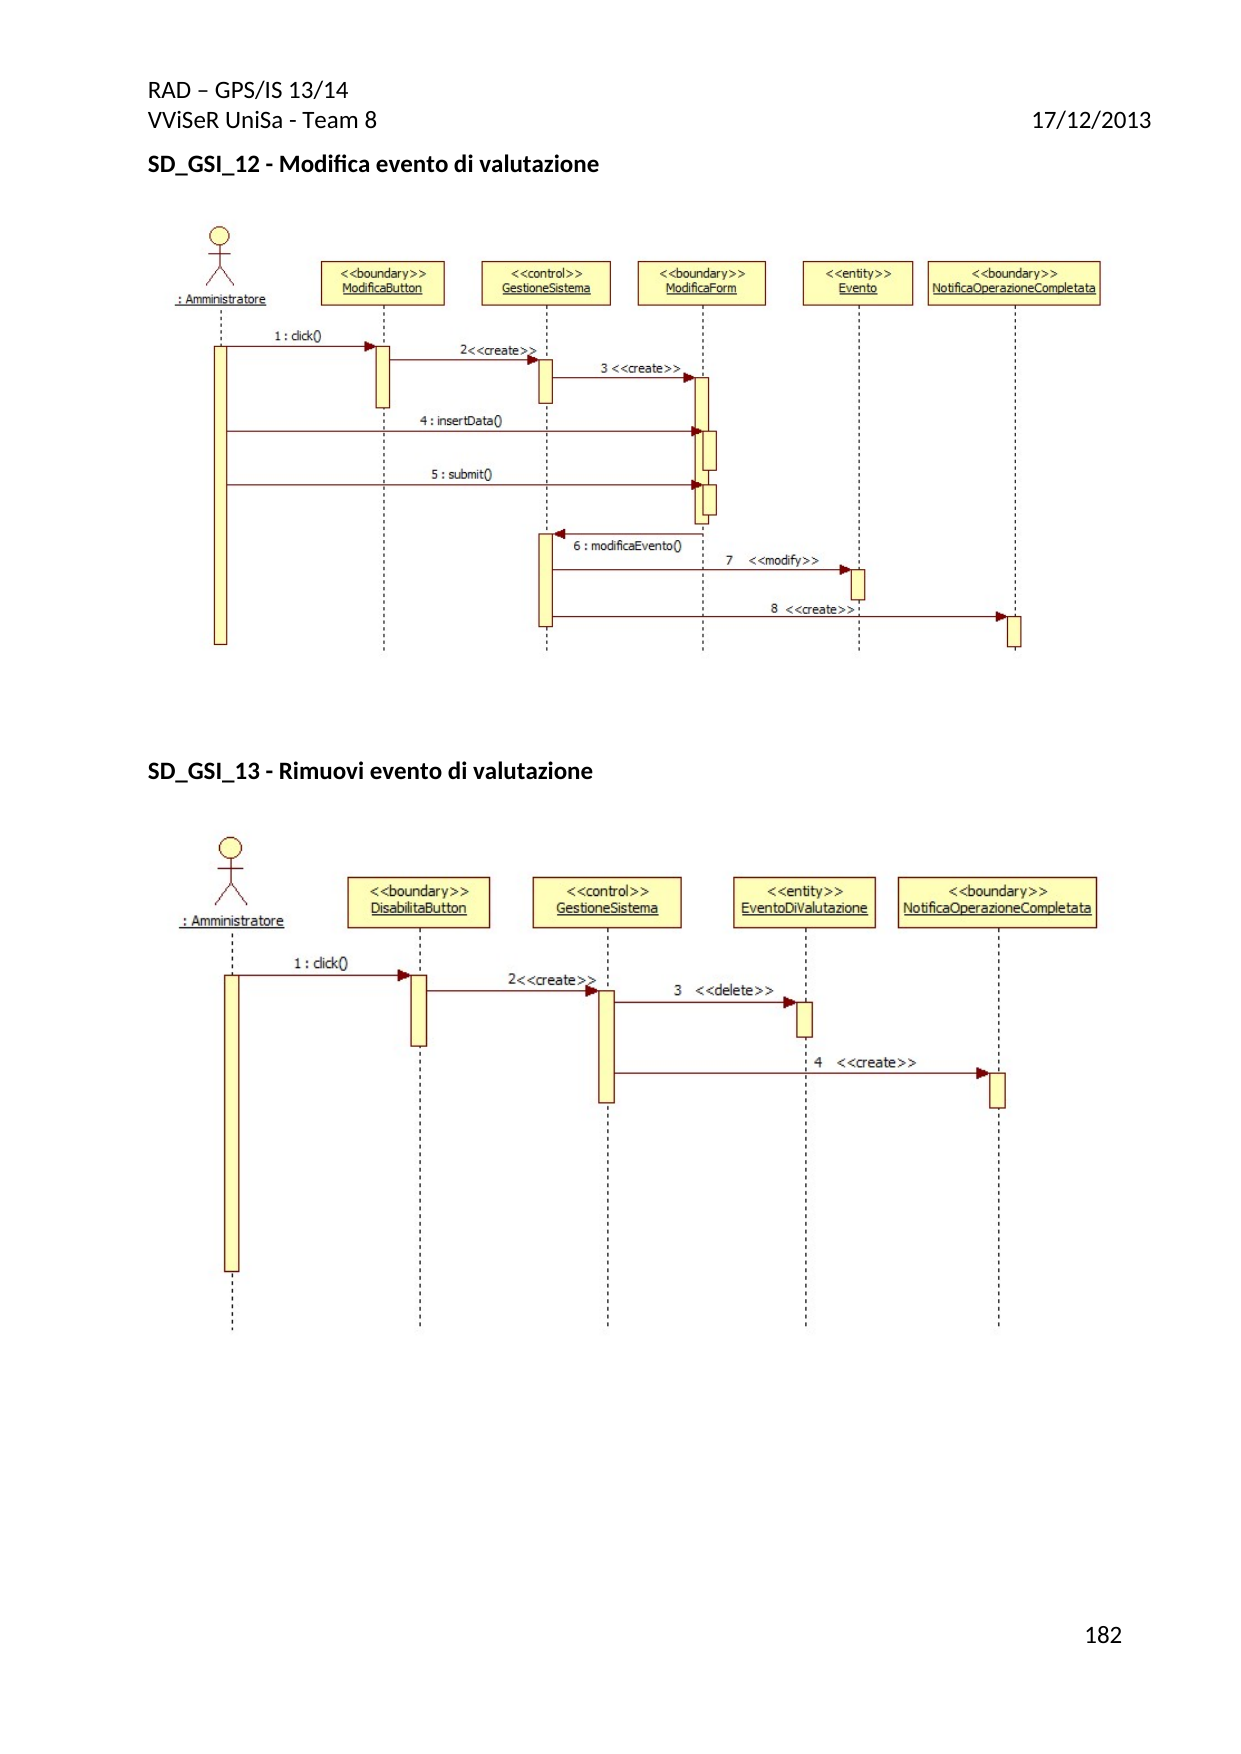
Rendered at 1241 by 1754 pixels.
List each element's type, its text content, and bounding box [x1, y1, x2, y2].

text SD_GSI_13 - Rimuovi evento di valutazione [148, 755, 1122, 785]
text SD_GSI_12 - Modifica evento di valutazione [148, 148, 1122, 178]
picture [147, 811, 1123, 1356]
picture [147, 203, 1123, 673]
